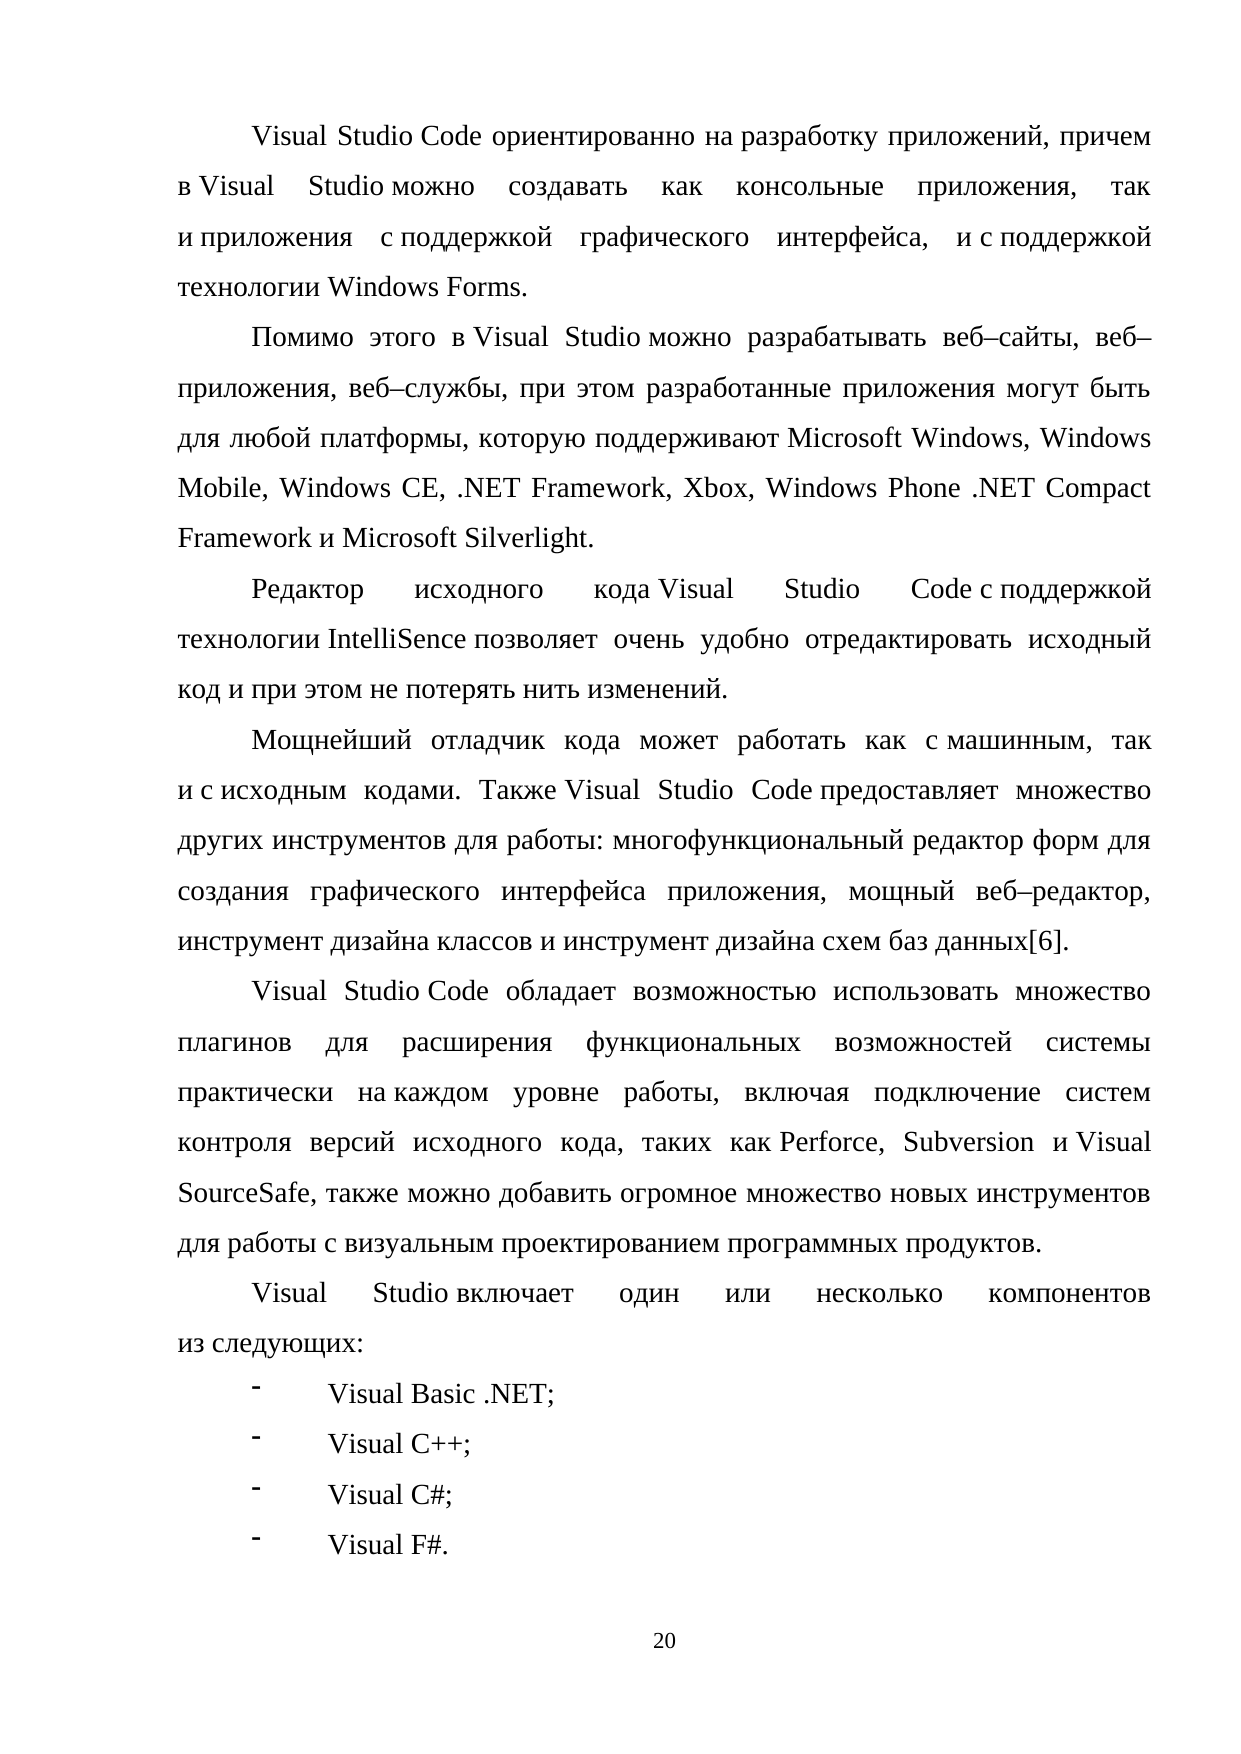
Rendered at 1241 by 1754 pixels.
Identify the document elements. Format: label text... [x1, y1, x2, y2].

text Visual Studio включает один или несколько компонентов из следующих: [177, 1275, 1152, 1359]
list Visual C++; [177, 1426, 1152, 1460]
text Visual Studio Code ориентированно на разработку приложений, причем в Visual Studio можно создавать как консольные приложения, так и приложения с поддержкой графического интерфейса, и с поддержкой технологии Windows Forms. [177, 118, 1152, 303]
list Visual F#. [177, 1527, 1152, 1561]
text Редактор исходного кода Visual Studio Code с поддержкой технологии IntelliSence позволяет очень удобно отредактировать исходный код и при этом не потерять нить изменений. [177, 571, 1152, 705]
text Visual Studio Code обладает возможностью использовать множество плагинов для расширения функциональных возможностей системы практически на каждом уровне работы, включая подключение систем контроля версий исходного кода, таких как Perforce, Subversion и Visual SourceSafe, также можно добавить огромное множество новых инструментов для работы с визуальным проектированием программных продуктов. [177, 973, 1152, 1258]
list Visual C#; [177, 1477, 1152, 1510]
text Мощнейший отладчик кода может работать как с машинным, так и с исходным кодами. Также Visual Studio Code предоставляет множество других инструментов для работы: многофункциональный редактор форм для создания графического интерфейса приложения, мощный веб–редактор, инструмент дизайна классов и инструмент дизайна схем баз данных[6]. [177, 722, 1152, 957]
list Visual Basic .NET; [177, 1376, 1152, 1409]
text Помимо этого в Visual Studio можно разрабатывать веб–сайты, веб–приложения, веб–службы, при этом разработанные приложения могут быть для любой платформы, которую поддерживают Microsoft Windows, Windows Mobile, Windows CE, .NET Framework, Xbox, Windows Phone .NET Compact Framework и Microsoft Silverlight. [177, 319, 1152, 554]
